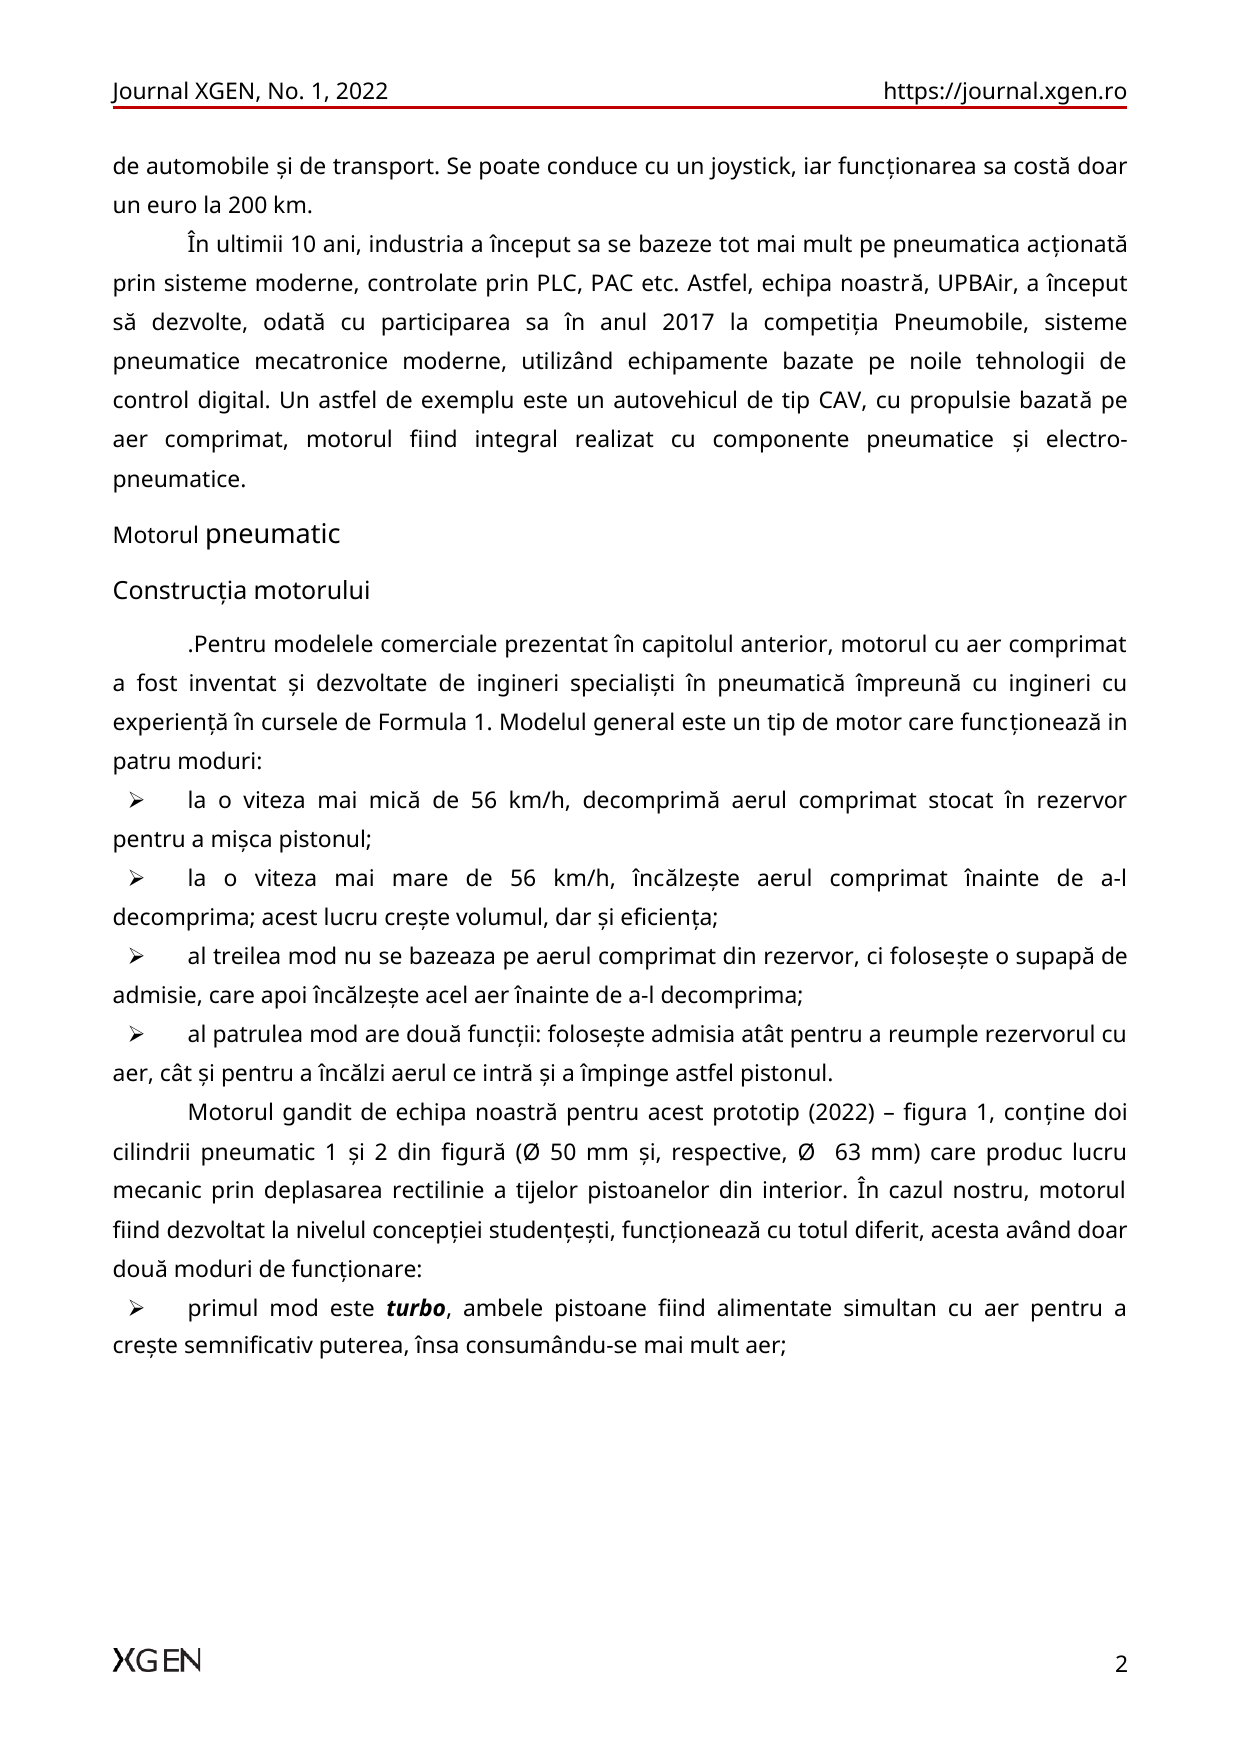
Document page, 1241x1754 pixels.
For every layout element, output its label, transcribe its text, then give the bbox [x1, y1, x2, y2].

list la o viteza mai mică de 56 km/h, decomprimă aerul comprimat stocat în rezervor pentru a mişca pistonul; [112, 784, 1128, 854]
list al patrulea mod are două funcţii: foloseşte admisia atât pentru a reumple rezervorul cu aer, cât şi pentru a încălzi aerul ce intră şi a împinge astfel pistonul. [112, 1018, 1128, 1088]
text Motorul gandit de echipa noastră pentru acest prototip (2022) – figura 1, conţine doi cilindrii pneumatic 1 şi 2 din figură (Ø 50 mm şi, respective, Ø 63 mm) care produc lucru mecanic prin deplasarea rectilinie a tijelor pistoanelor din interior. În cazul nostru, motorul fiind dezvoltat la nivelul concepţiei studenţeşti, funcţionează cu totul diferit, acesta având doar două moduri de funcţionare: [112, 1096, 1128, 1284]
list la o viteza mai mare de 56 km/h, încălzeşte aerul comprimat înainte de a-l decomprima; acest lucru creşte volumul, dar şi eficienţa; [112, 862, 1128, 932]
list primul mod este turbo, ambele pistoane fiind alimentate simultan cu aer pentru a creşte semnificativ puterea, însa consumându-se mai mult aer; [112, 1292, 1128, 1360]
picture [112, 1648, 201, 1672]
subtitle Motorul pneumatic [112, 514, 1128, 551]
subtitle Construcţia motorului [112, 573, 1128, 607]
list al treilea mod nu se bazeaza pe aerul comprimat din rezervor, ci foloseşte o supapă de admisie, care apoi încălzeşte acel aer înainte de a-l decomprima; [112, 940, 1128, 1010]
text În ultimii 10 ani, industria a început sa se bazeze tot mai mult pe pneumatica acționată prin sisteme moderne, controlate prin PLC, PAC etc. Astfel, echipa noastră, UPBAir, a început să dezvolte, odată cu participarea sa în anul 2017 la competiţia Pneumobile, sisteme pneumatice mecatronice moderne, utilizând echipamente bazate pe noile tehnologii de control digital. Un astfel de exemplu este un autovehicul de tip CAV, cu propulsie bazată pe aer comprimat, motorul fiind integral realizat cu componente pneumatice și electro-pneumatice. [112, 228, 1128, 494]
text .Pentru modelele comerciale prezentat în capitolul anterior, motorul cu aer comprimat a fost inventat şi dezvoltate de ingineri specialişti în pneumatică împreună cu ingineri cu experienţă în cursele de Formula 1. Modelul general este un tip de motor care funcţionează in patru moduri: [112, 628, 1128, 776]
